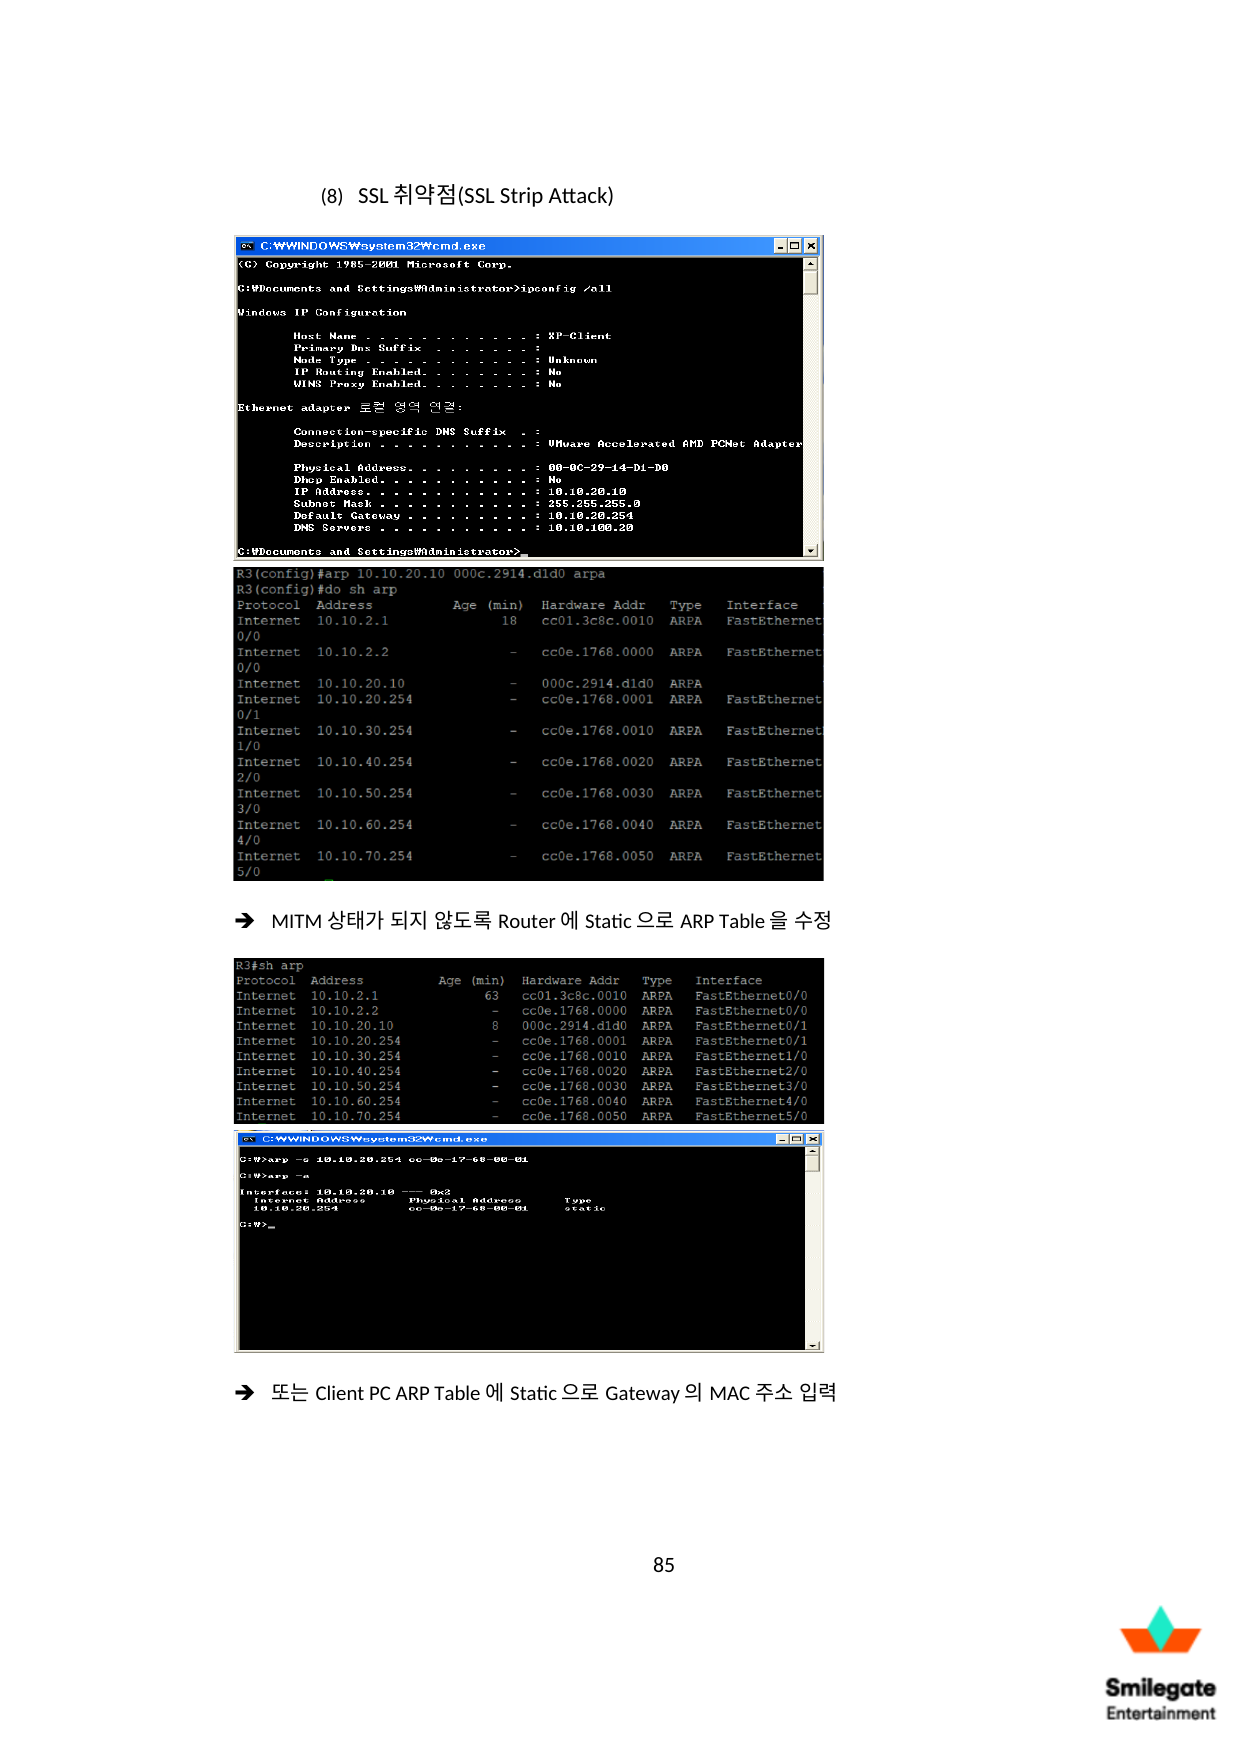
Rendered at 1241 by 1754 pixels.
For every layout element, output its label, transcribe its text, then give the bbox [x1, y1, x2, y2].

picture [233, 958, 825, 1124]
list 또는 Client PC ARP Table에 Static으로 Gateway의 MAC 주소 입력 [234, 1376, 1090, 1406]
list MITM 상태가 되지 않도록 Router에 Static으로 ARP Table을 수정 [234, 904, 1090, 934]
picture [233, 1130, 825, 1353]
picture [1090, 1604, 1228, 1733]
list SSL 취약점(SSL Strip Attack) [320, 177, 1090, 210]
picture [233, 567, 824, 881]
picture [233, 235, 824, 561]
